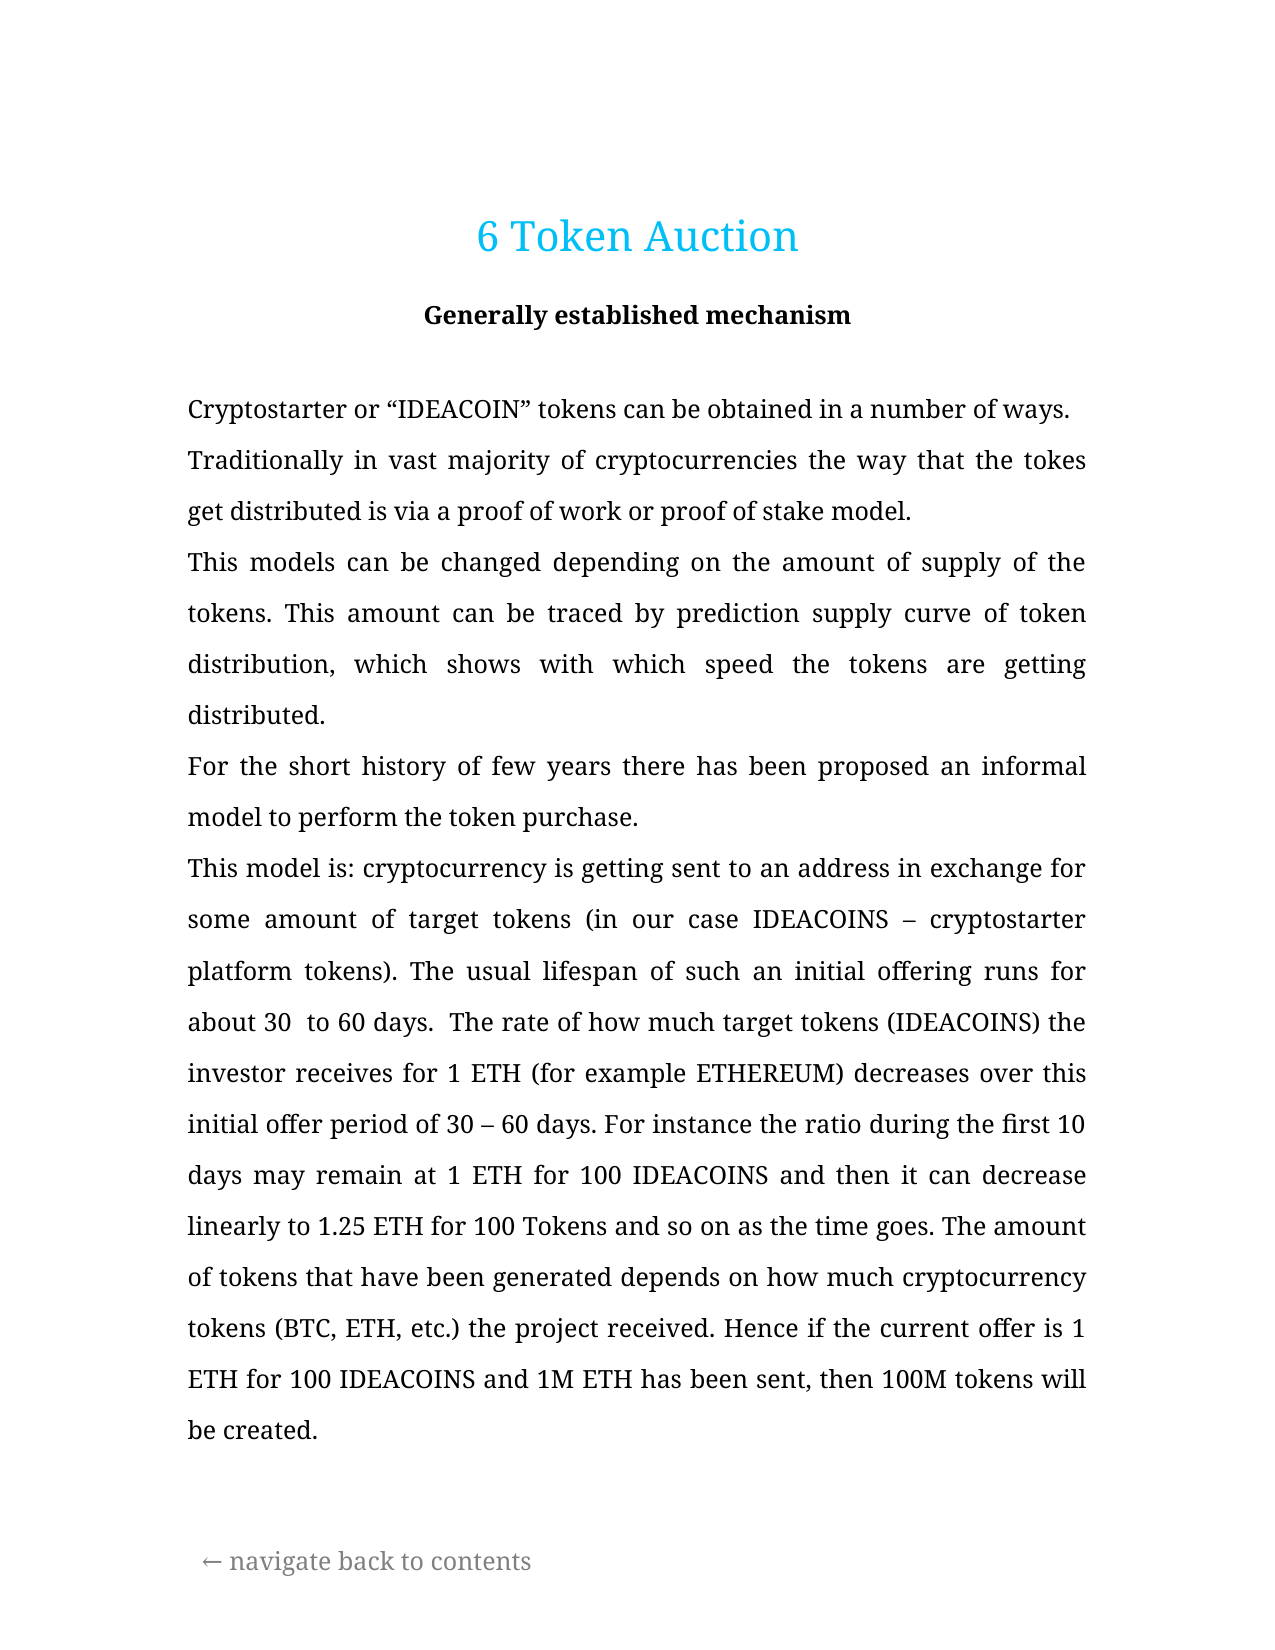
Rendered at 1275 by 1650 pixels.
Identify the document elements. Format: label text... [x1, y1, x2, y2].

text Cryptostarter or “IDEACOIN” tokens can be obtained in a number of ways. [187, 392, 1087, 426]
text This model is: cryptocurrency is getting sent to an address in exchange for some amount of target tokens (in our case IDEACOINS – cryptostarter platform tokens). The usual lifespan of such an initial offering runs for about 30 to 60 days. The rate of how much target tokens (IDEACOINS) the investor receives for 1 ETH (for example ETHEREUM) decreases over this initial offer period of 30 – 60 days. For instance the ratio during the first 10 days may remain at 1 ETH for 100 IDEACOINS and then it can decrease linearly to 1.25 ETH for 100 Tokens and so on as the time goes. The amount of tokens that have been generated depends on how much cryptocurrency tokens (BTC, ETH, etc.) the project received. Hence if the current offer is 1 ETH for 100 IDEACOINS and 1M ETH has been sent, then 100M tokens will be created. [187, 851, 1087, 1447]
text For the short history of few years there has been proposed an informal model to perform the token purchase. [187, 749, 1087, 834]
text Generally established mechanism [187, 298, 1087, 332]
text Traditionally in vast majority of cryptocurrencies the way that the tokes get distributed is via a proof of work or proof of stake model. [187, 443, 1087, 528]
text 6 Token Auction [187, 207, 1087, 263]
text This models can be changed depending on the amount of supply of the tokens. This amount can be traced by prediction supply curve of token distribution, which shows with which speed the tokens are getting distributed. [187, 545, 1087, 732]
